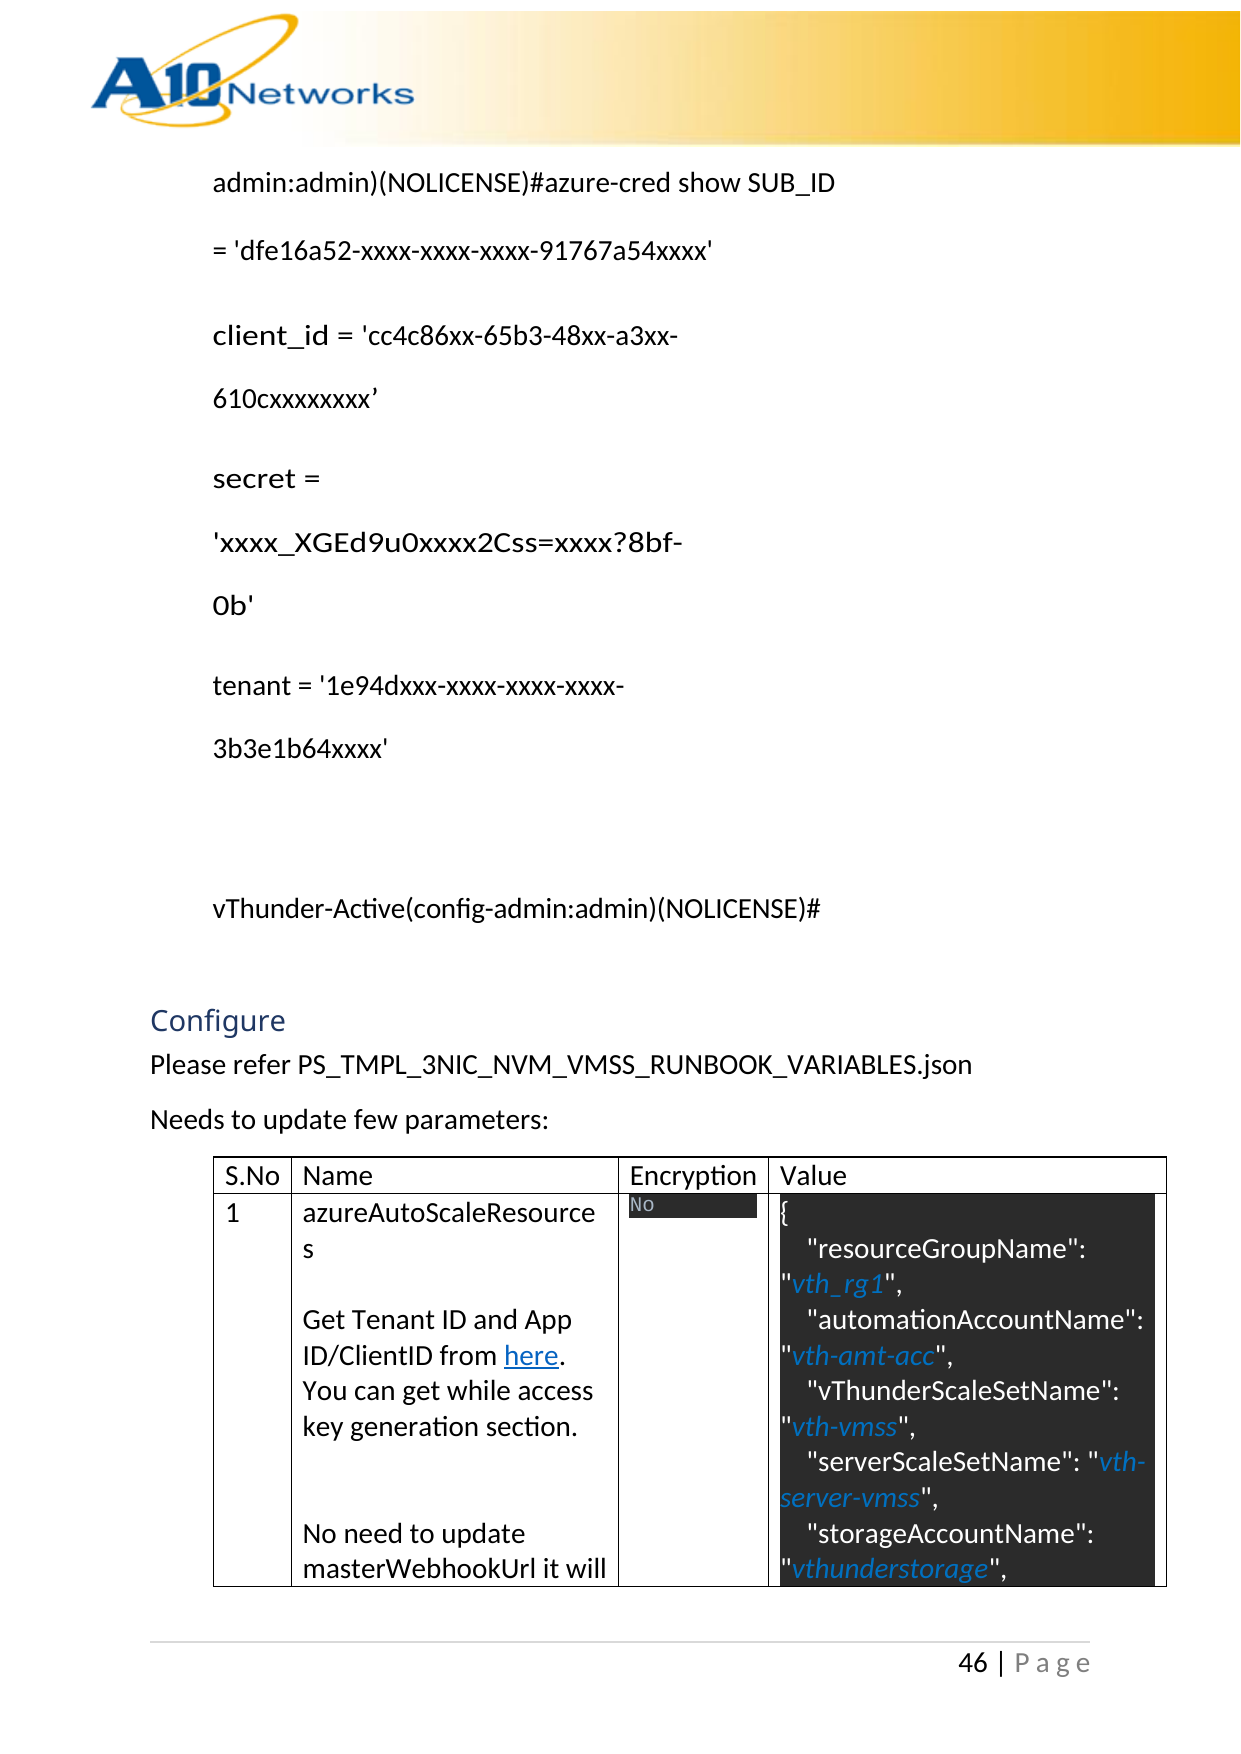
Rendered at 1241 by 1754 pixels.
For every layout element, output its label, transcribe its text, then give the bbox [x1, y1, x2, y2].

table_header Value [769, 1158, 1166, 1193]
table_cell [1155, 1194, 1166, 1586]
table_header S.No [214, 1158, 291, 1193]
table_cell No [619, 1194, 768, 1586]
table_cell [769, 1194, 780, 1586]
table_cell 1 [214, 1194, 291, 1586]
table_header Encryption [619, 1158, 768, 1193]
text Needs to update few parameters: [150, 1101, 1090, 1137]
text secret = 'xxxx_XGEd9u0xxxx2Css=xxxx?8bf-0b' [212, 460, 709, 623]
picture [0, 11, 1241, 147]
table_header Name [292, 1158, 618, 1193]
text Please refer PS_TMPL_3NIC_NVM_VMSS_RUNBOOK_VARIABLES.json [150, 1046, 1090, 1082]
subtitle Configure [150, 1001, 1090, 1040]
text vThunder-Active(config-admin:admin)(NOLICENSE)# [212, 890, 1090, 926]
text client_id = 'cc4c86xx-65b3-48xx-a3xx-610cxxxxxxxx’ [212, 317, 709, 416]
text tenant = '1e94dxxx-xxxx-xxxx-xxxx-3b3e1b64xxxx' [212, 667, 709, 766]
